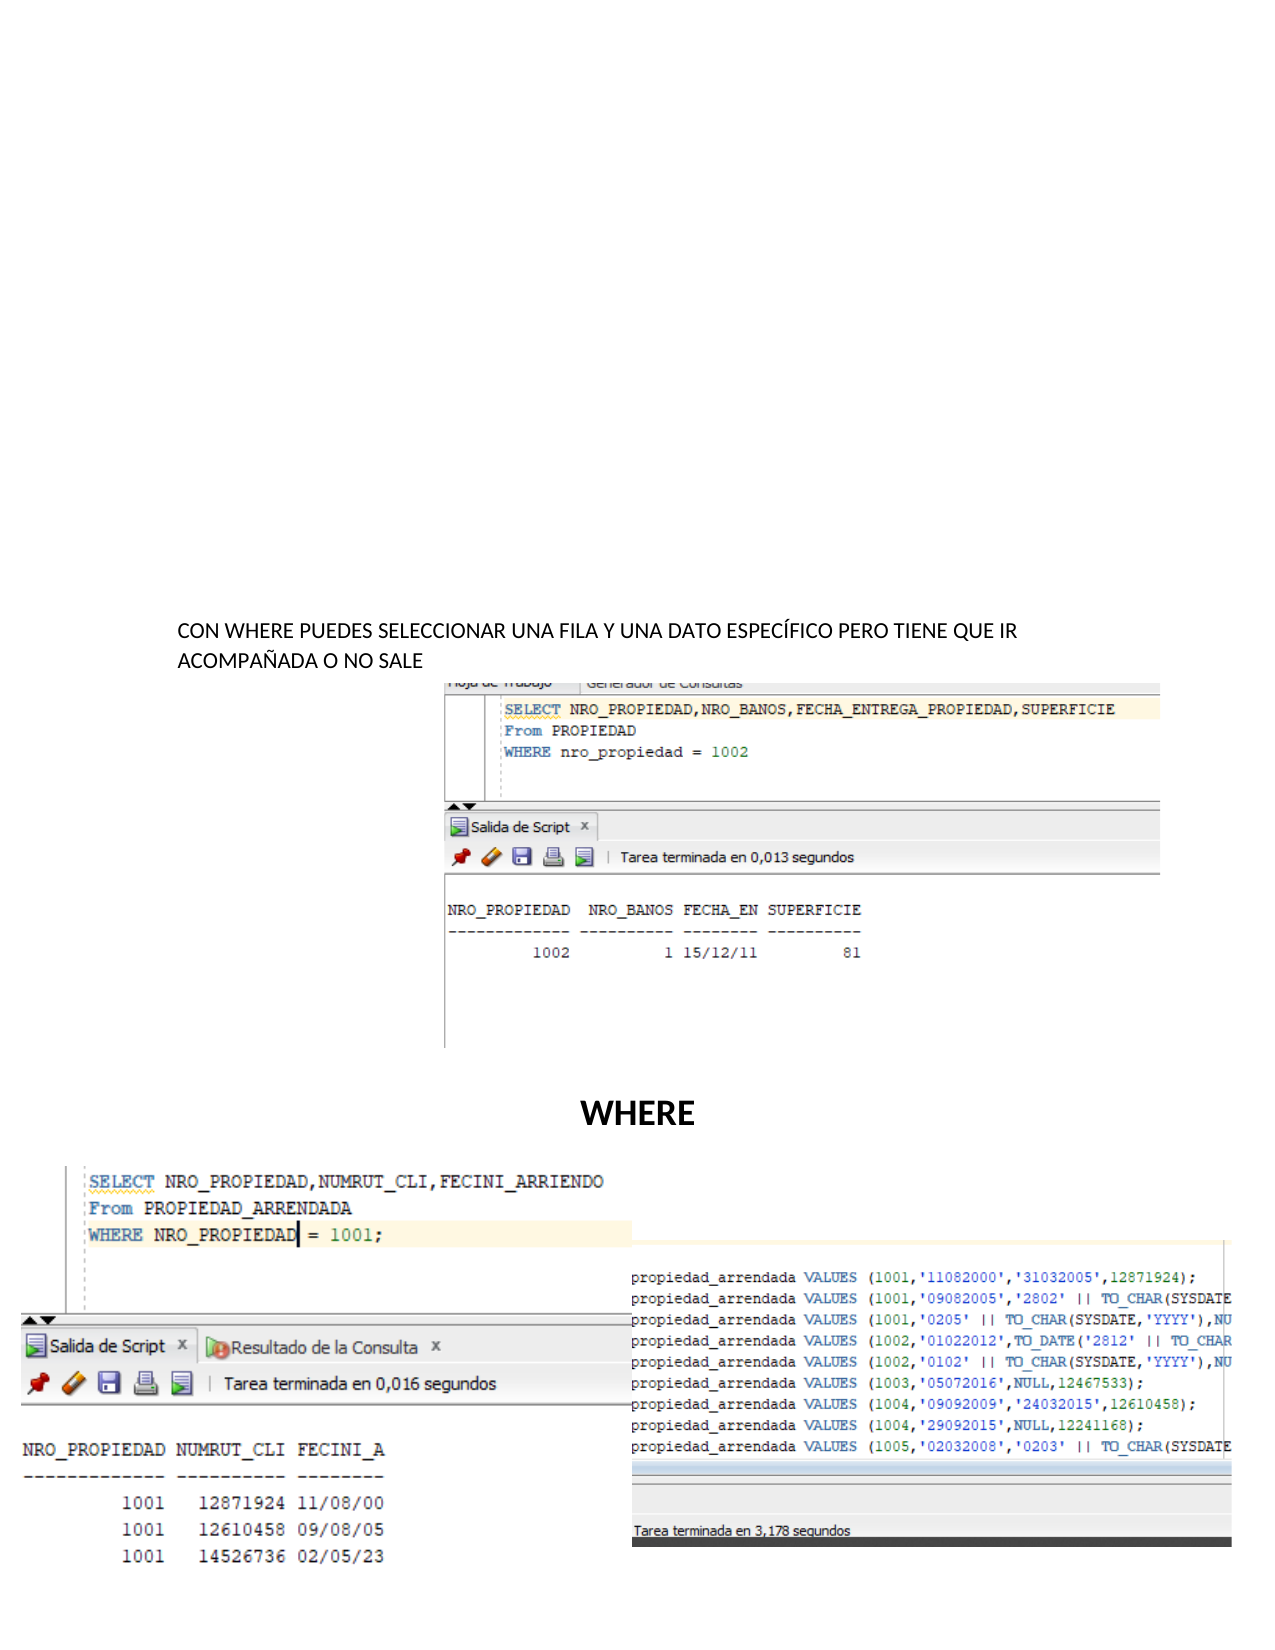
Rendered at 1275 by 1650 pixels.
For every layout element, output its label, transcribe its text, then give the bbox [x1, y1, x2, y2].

text CON WHERE PUEDES SELECCIONAR UNA FILA Y UNA DATO ESPECÍFICO PERO TIENE QUE IR ACOMPAÑADA O NO SALE [177, 616, 1098, 674]
subtitle WHERE [177, 1089, 1098, 1135]
picture [21, 1166, 1232, 1583]
picture [444, 683, 1161, 1048]
